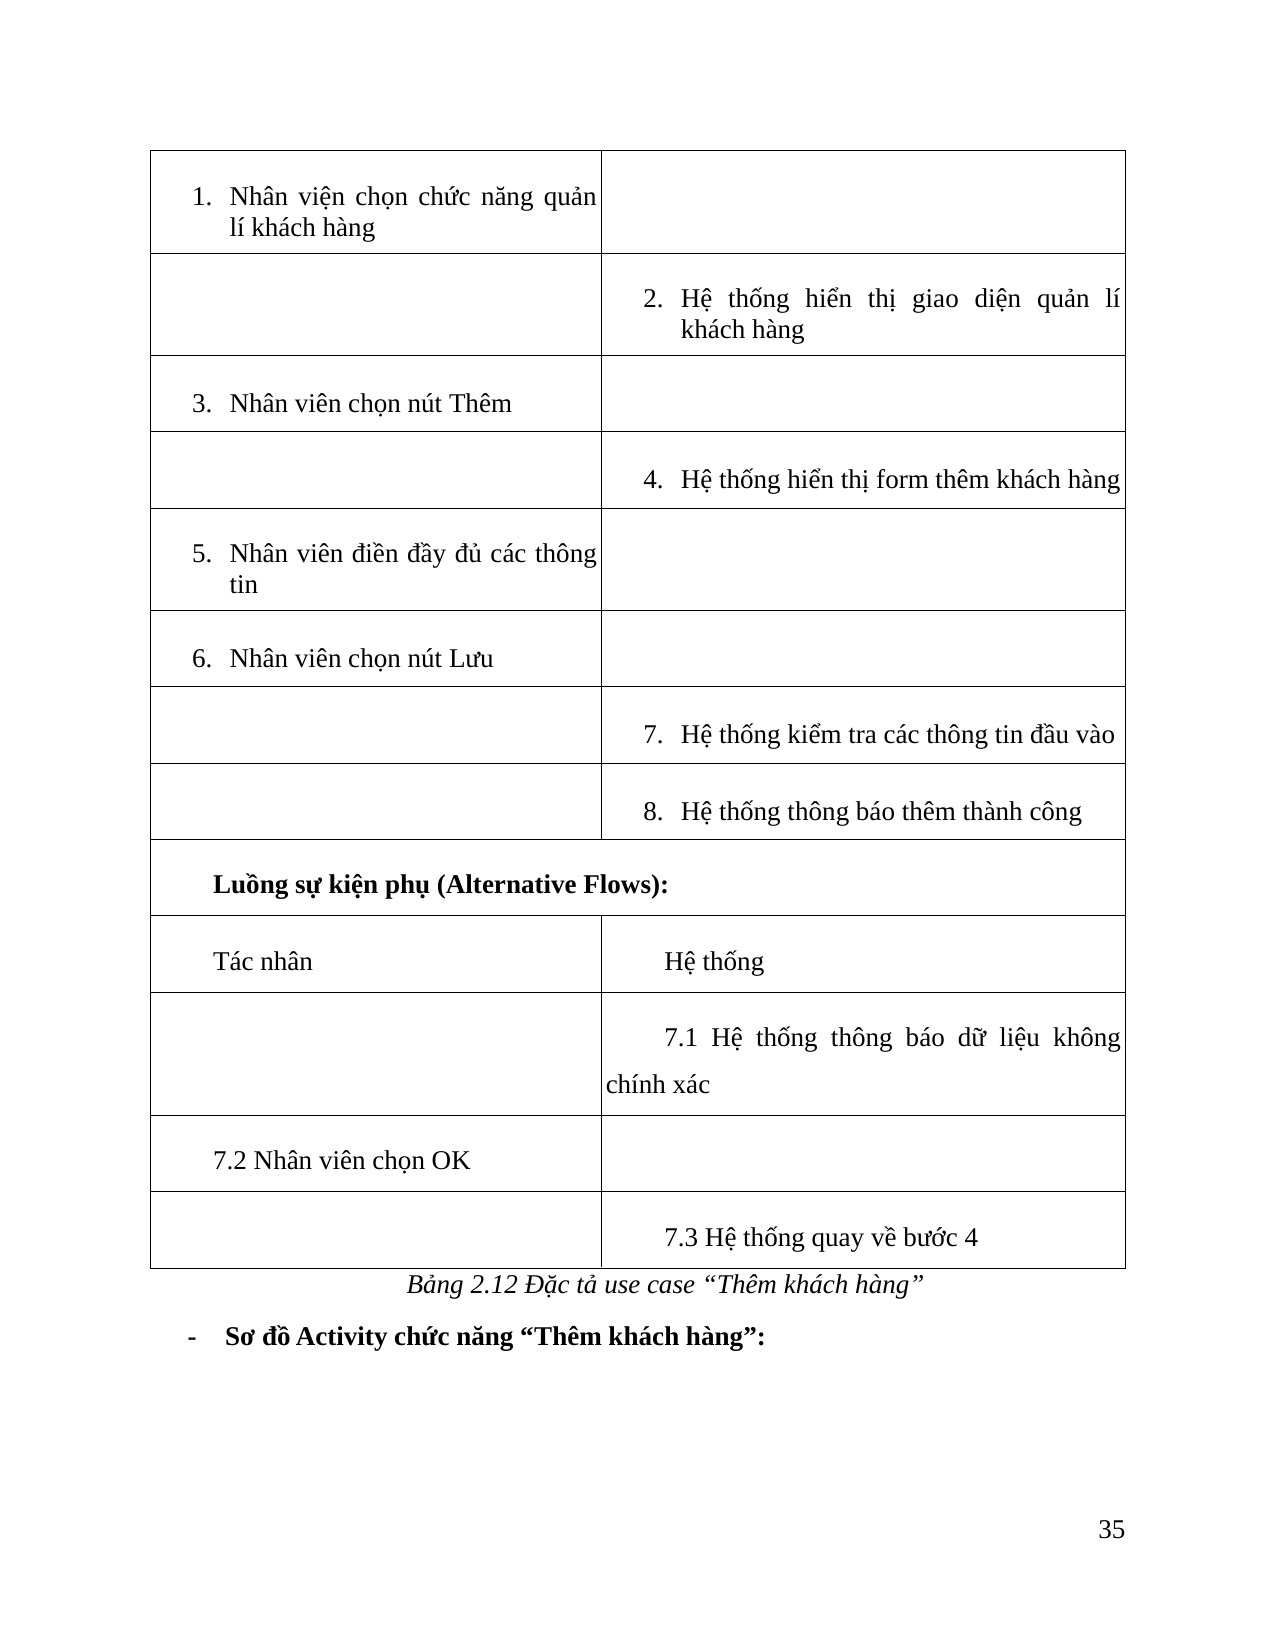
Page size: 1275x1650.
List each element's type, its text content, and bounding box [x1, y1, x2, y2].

table_cell 7.3 Hệ thống quay về bước 4 [602, 1192, 1125, 1267]
table_cell Nhân viện chọn chức năng quản lí khách hàng [151, 151, 601, 252]
table_cell 7.2 Nhân viên chọn OK [151, 1116, 601, 1191]
table_cell Nhân viên điền đầy đủ các thông tin [151, 509, 601, 610]
table_cell [602, 1116, 1125, 1191]
table_cell [151, 254, 601, 355]
table_cell [602, 356, 1125, 431]
table_cell Nhân viên chọn nút Lưu [151, 611, 601, 686]
table_cell Hệ thống hiển thị giao diện quản lí khách hàng [602, 254, 1125, 355]
table_cell Nhân viên chọn nút Thêm [151, 356, 601, 431]
table_cell [151, 764, 601, 839]
table_cell Hệ thống [602, 916, 1125, 992]
table_cell 7.1 Hệ thống thông báo dữ liệu không chính xác [602, 993, 1125, 1115]
table_cell Hệ thống kiểm tra các thông tin đầu vào [602, 687, 1125, 763]
list Sơ đồ Activity chức năng “Thêm khách hàng”: [187, 1320, 1125, 1351]
table_cell Hệ thống hiển thị form thêm khách hàng [602, 432, 1125, 507]
table_cell [151, 1192, 601, 1267]
text Bảng 2.12 Đặc tả use case “Thêm khách hàng” [150, 1269, 1125, 1299]
table_cell Luồng sự kiện phụ (Alternative Flows): [151, 840, 1125, 915]
table_cell [602, 151, 1125, 252]
table_cell [151, 687, 601, 763]
table_cell [151, 432, 601, 507]
table_cell Hệ thống thông báo thêm thành công [602, 764, 1125, 839]
table_cell Tác nhân [151, 916, 601, 992]
table_cell [602, 509, 1125, 610]
table_cell [602, 611, 1125, 686]
table_cell [151, 993, 601, 1115]
